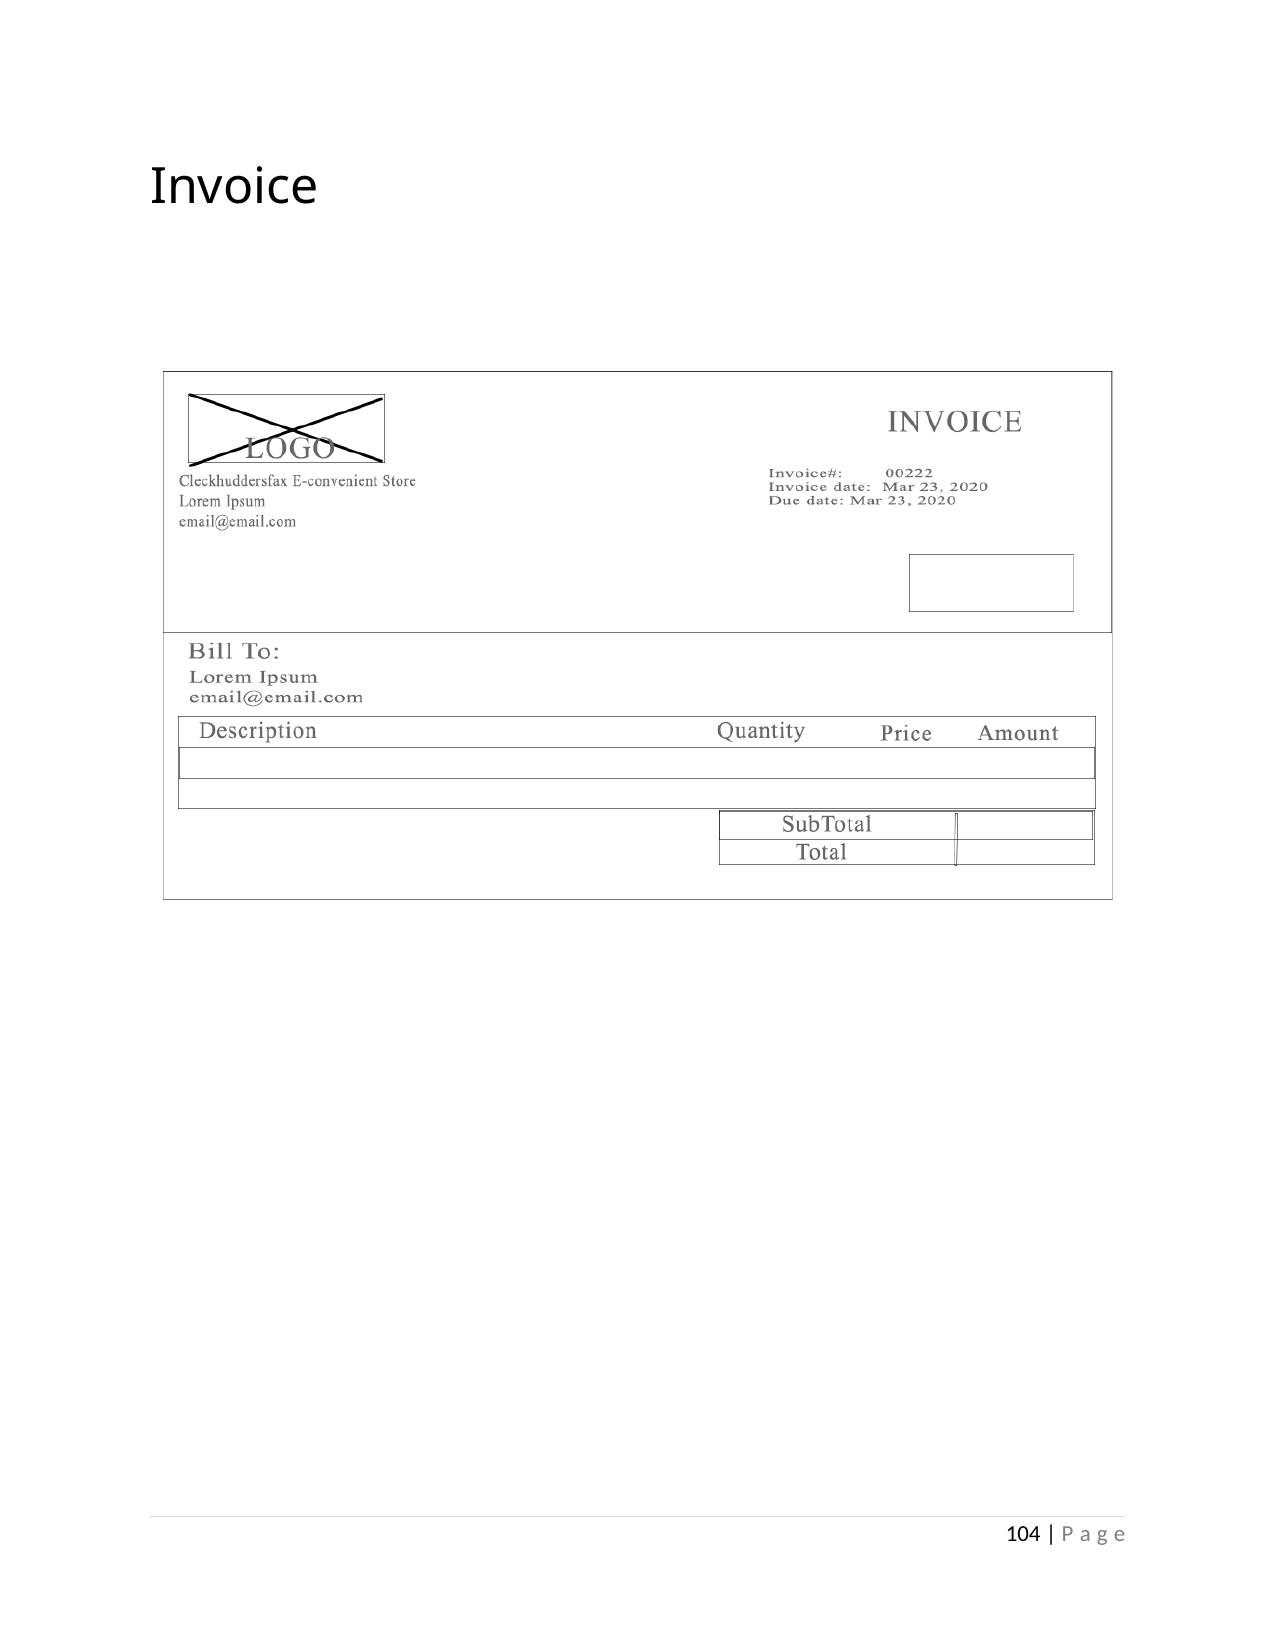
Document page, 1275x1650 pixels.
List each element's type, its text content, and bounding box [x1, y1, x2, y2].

text Invoice [150, 150, 1125, 218]
picture [150, 357, 1125, 916]
